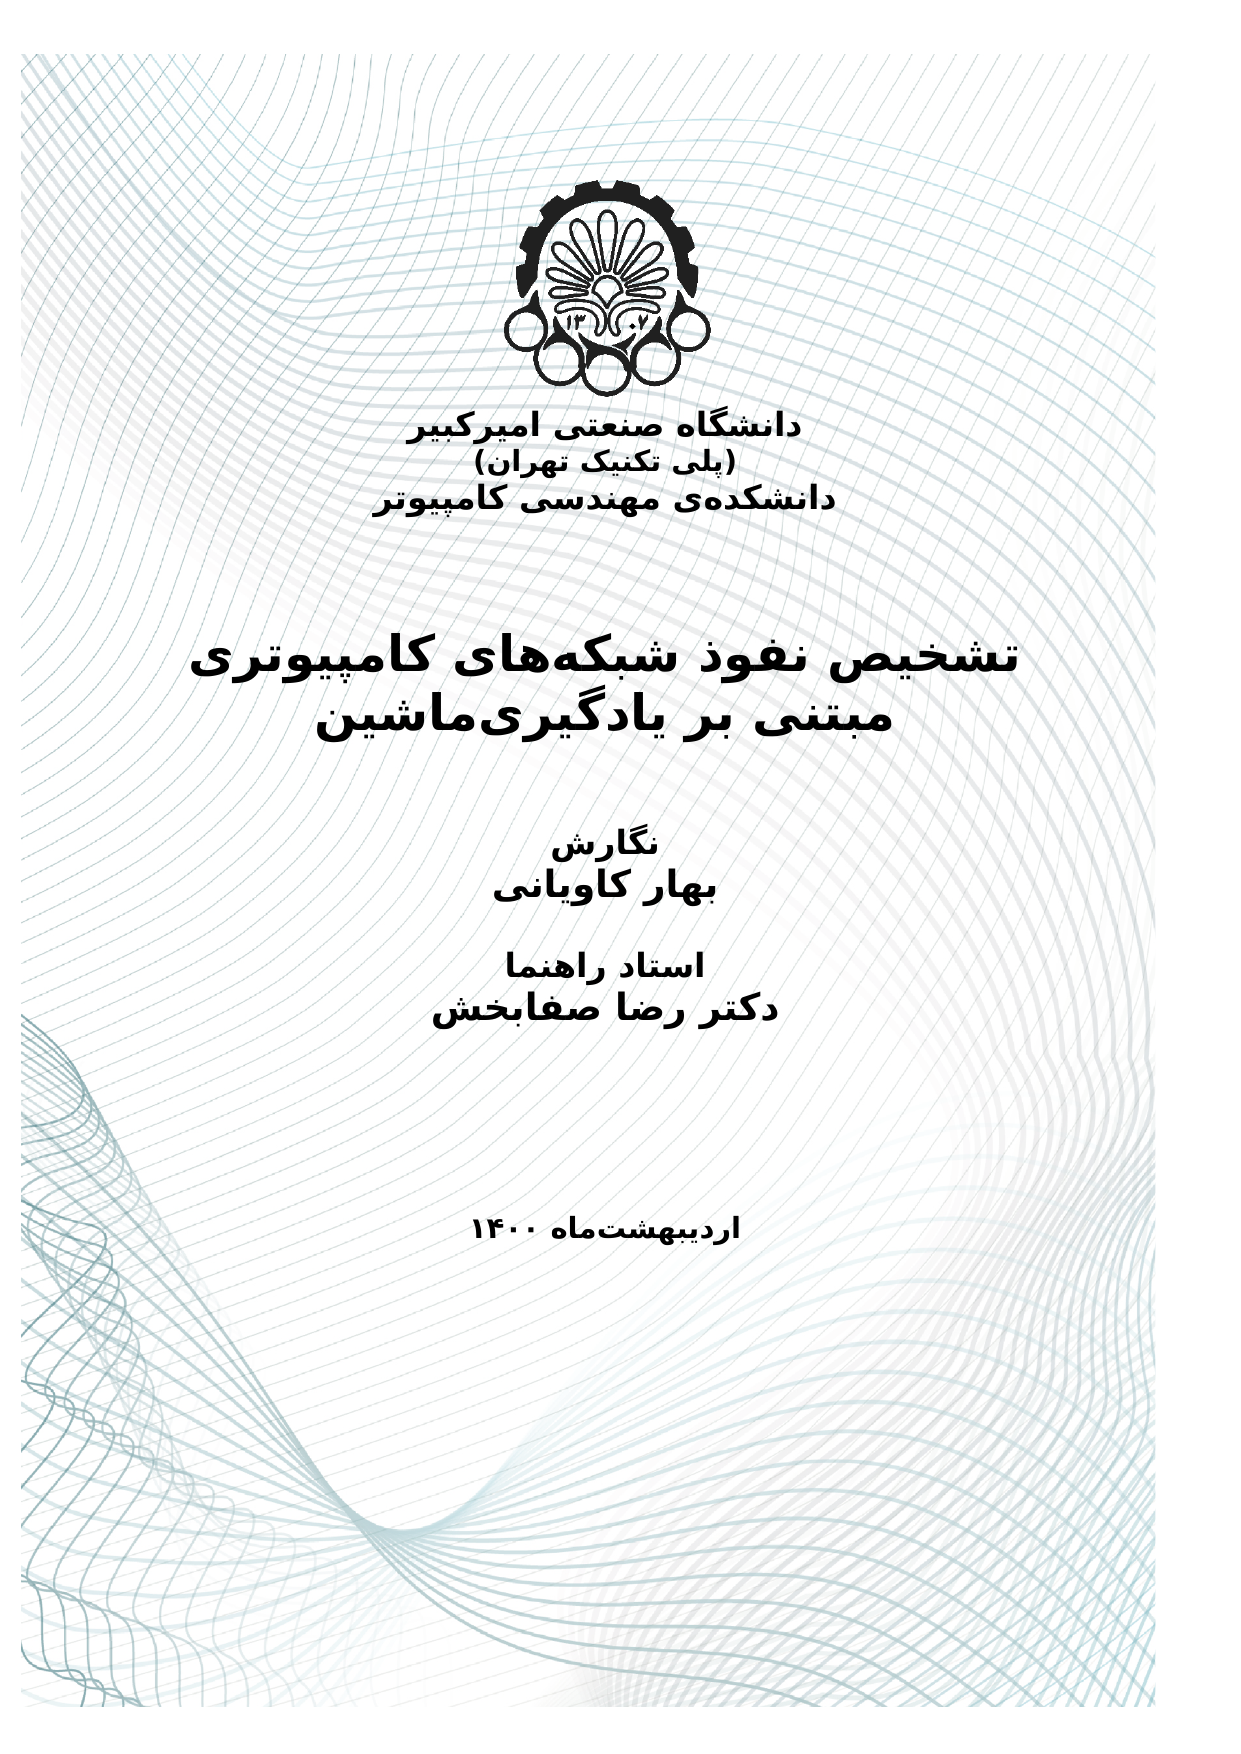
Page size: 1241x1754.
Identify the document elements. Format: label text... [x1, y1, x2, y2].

title تشخیص نفوذ شبکه‌های کامپیوتری [150, 625, 1060, 683]
title دانشگاه صنعتی امیرکبیر (پلی تکنیک تهران) [150, 406, 1060, 479]
title نگارش [150, 823, 1060, 862]
picture [21, 54, 1156, 1707]
title استاد راهنما [150, 947, 1060, 986]
title مبتنی بر یادگیری‌ماشین [150, 683, 1060, 742]
title بهار کاویانی [150, 862, 1060, 906]
title دکتر رضا صفابخش [150, 986, 1060, 1029]
title دانشكده‌ی مهندسی کامپیوتر [150, 479, 1060, 517]
title اردیبهشت‌ماه ۱۴۰۰ [150, 1178, 1060, 1246]
